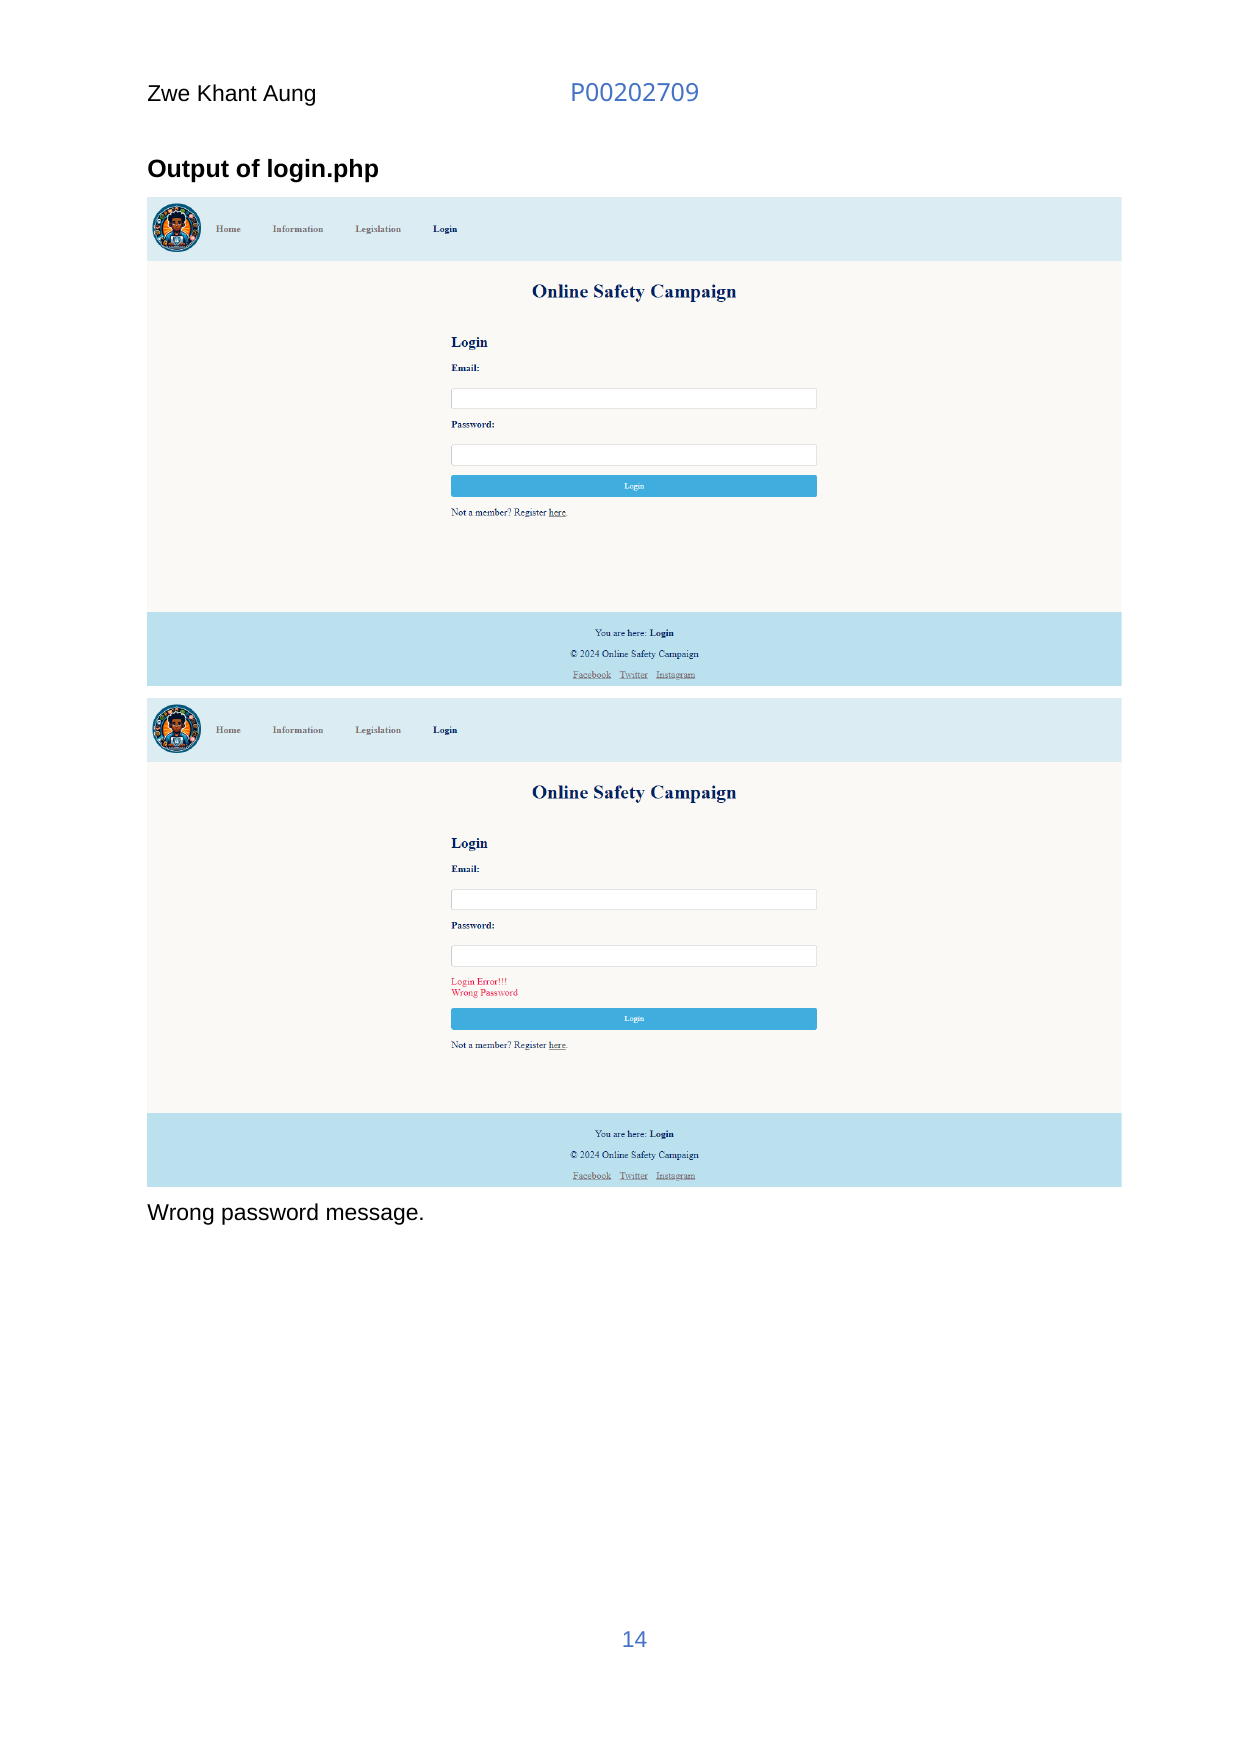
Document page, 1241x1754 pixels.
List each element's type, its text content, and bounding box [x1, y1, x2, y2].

picture [147, 698, 1122, 1187]
subtitle Output of login.php [147, 154, 1122, 183]
text Wrong password message. [147, 1199, 1122, 1226]
picture [147, 197, 1122, 686]
